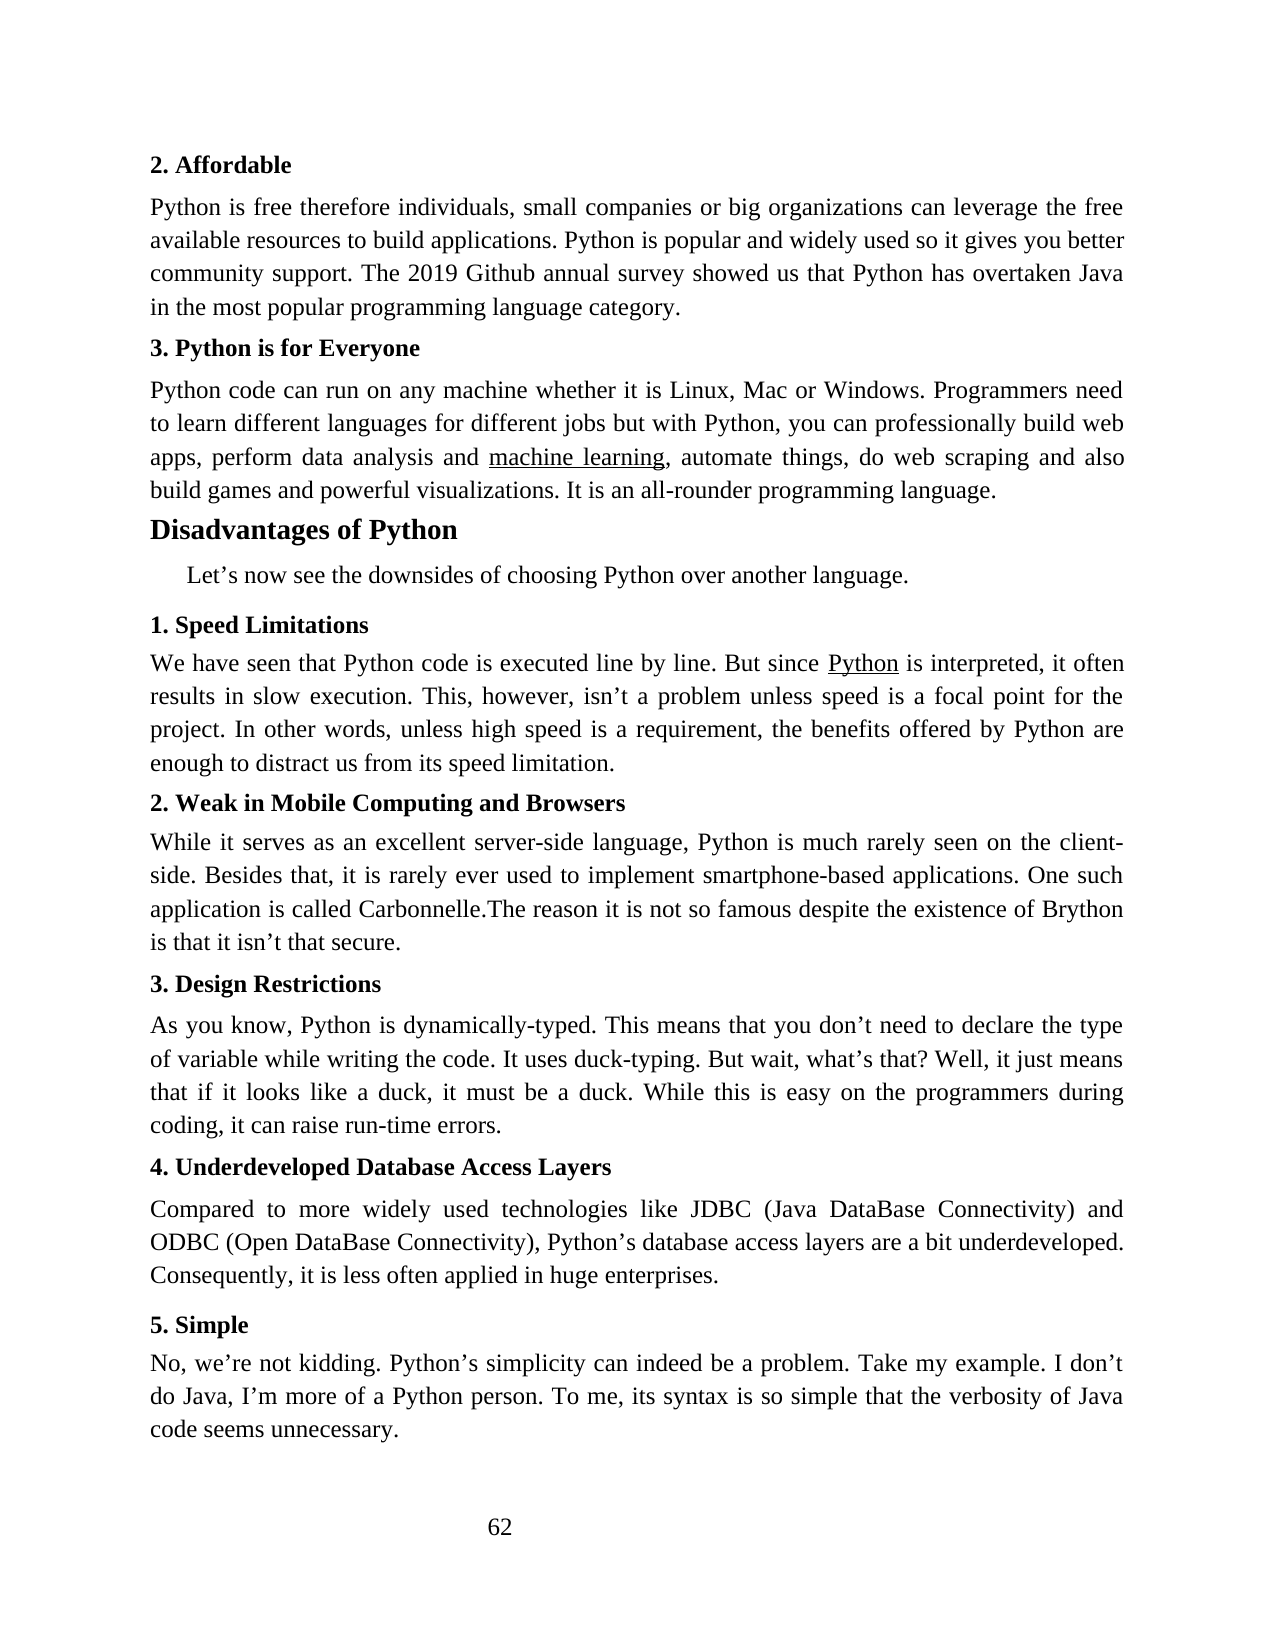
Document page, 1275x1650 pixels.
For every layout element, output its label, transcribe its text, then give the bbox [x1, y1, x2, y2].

subtitle We have seen that Python code is executed line by line. But since Python is interpreted, it often results in slow execution. This, however, isn’t a problem unless speed is a focal point for the project. In other words, unless high speed is a requirement, the benefits offered by Python are enough to distract us from its speed limitation. [150, 648, 1125, 777]
subtitle Affordable [150, 150, 1125, 179]
subtitle Underdeveloped Database Access Layers [150, 1152, 1125, 1181]
subtitle Weak in Mobile Computing and Browsers [150, 788, 1125, 816]
subtitle As you know, Python is dynamically-typed. This means that you don’t need to declare the type of variable while writing the code. It uses duck-typing. But wait, what’s that? Well, it just means that if it looks like a duck, it must be a duck. While this is easy on the programmers during coding, it can raise run-time errors. [150, 1011, 1125, 1139]
text No, we’re not kidding. Python’s simplicity can indeed be a problem. Take my example. I don’t do Java, I’m more of a Python person. To me, its syntax is so simple that the verbosity of Java code seems unnecessary. [150, 1348, 1125, 1443]
subtitle Python code can run on any machine whether it is Linux, Mac or Windows. Programmers need to learn different languages for different jobs but with Python, you can professionally build web apps, perform data analysis and machine learning, automate things, do web scraping and also build games and powerful visualizations. It is an all-rounder programming language. [150, 375, 1125, 504]
subtitle Python is for Everyone [150, 333, 1125, 362]
subtitle Compared to more widely used technologies like JDBC (Java DataBase Connectivity) and ODBC (Open DataBase Connectivity), Python’s database access layers are a bit underdeveloped. Consequently, it is less often applied in huge enterprises. [150, 1194, 1125, 1289]
subtitle Simple [150, 1310, 1125, 1339]
subtitle Disadvantages of Python [150, 512, 1125, 546]
subtitle Speed Limitations [150, 610, 1125, 639]
subtitle Design Restrictions [150, 969, 1125, 998]
text Let’s now see the downsides of choosing Python over another language. [150, 560, 1125, 588]
subtitle While it serves as an excellent server-side language, Python is much rarely seen on the client-side. Besides that, it is rarely ever used to implement smartphone-based applications. One such application is called Carbonnelle.The reason it is not so famous despite the existence of Brython is that it isn’t that secure. [150, 827, 1125, 956]
subtitle Python is free therefore individuals, small companies or big organizations can leverage the free available resources to build applications. Python is popular and widely used so it gives you better community support. The 2019 Github annual survey showed us that Python has overtaken Java in the most popular programming language category. [150, 192, 1125, 320]
